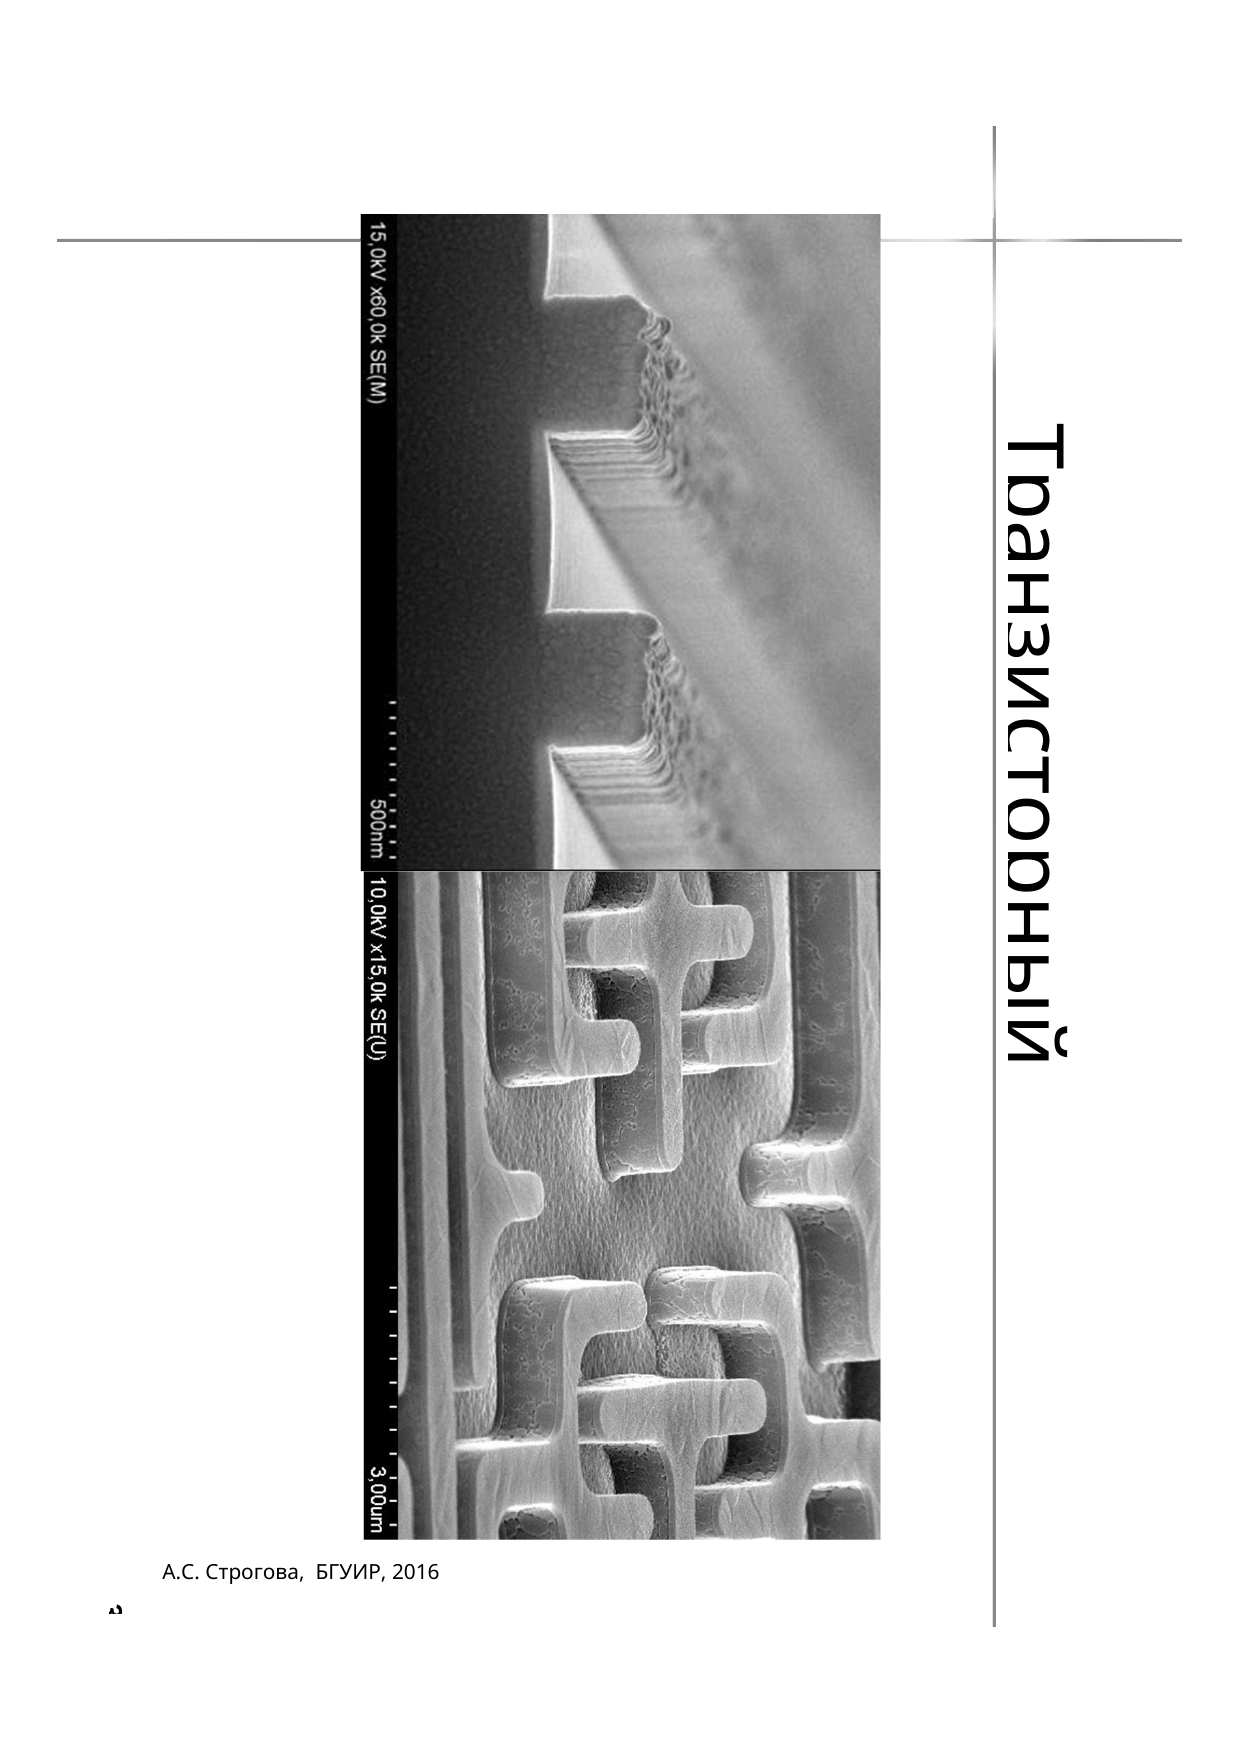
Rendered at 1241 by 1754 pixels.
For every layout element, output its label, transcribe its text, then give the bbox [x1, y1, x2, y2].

text А.С. Строгова, БГУИР, 2016 [162, 1557, 1065, 1585]
picture [57, 126, 1182, 1627]
